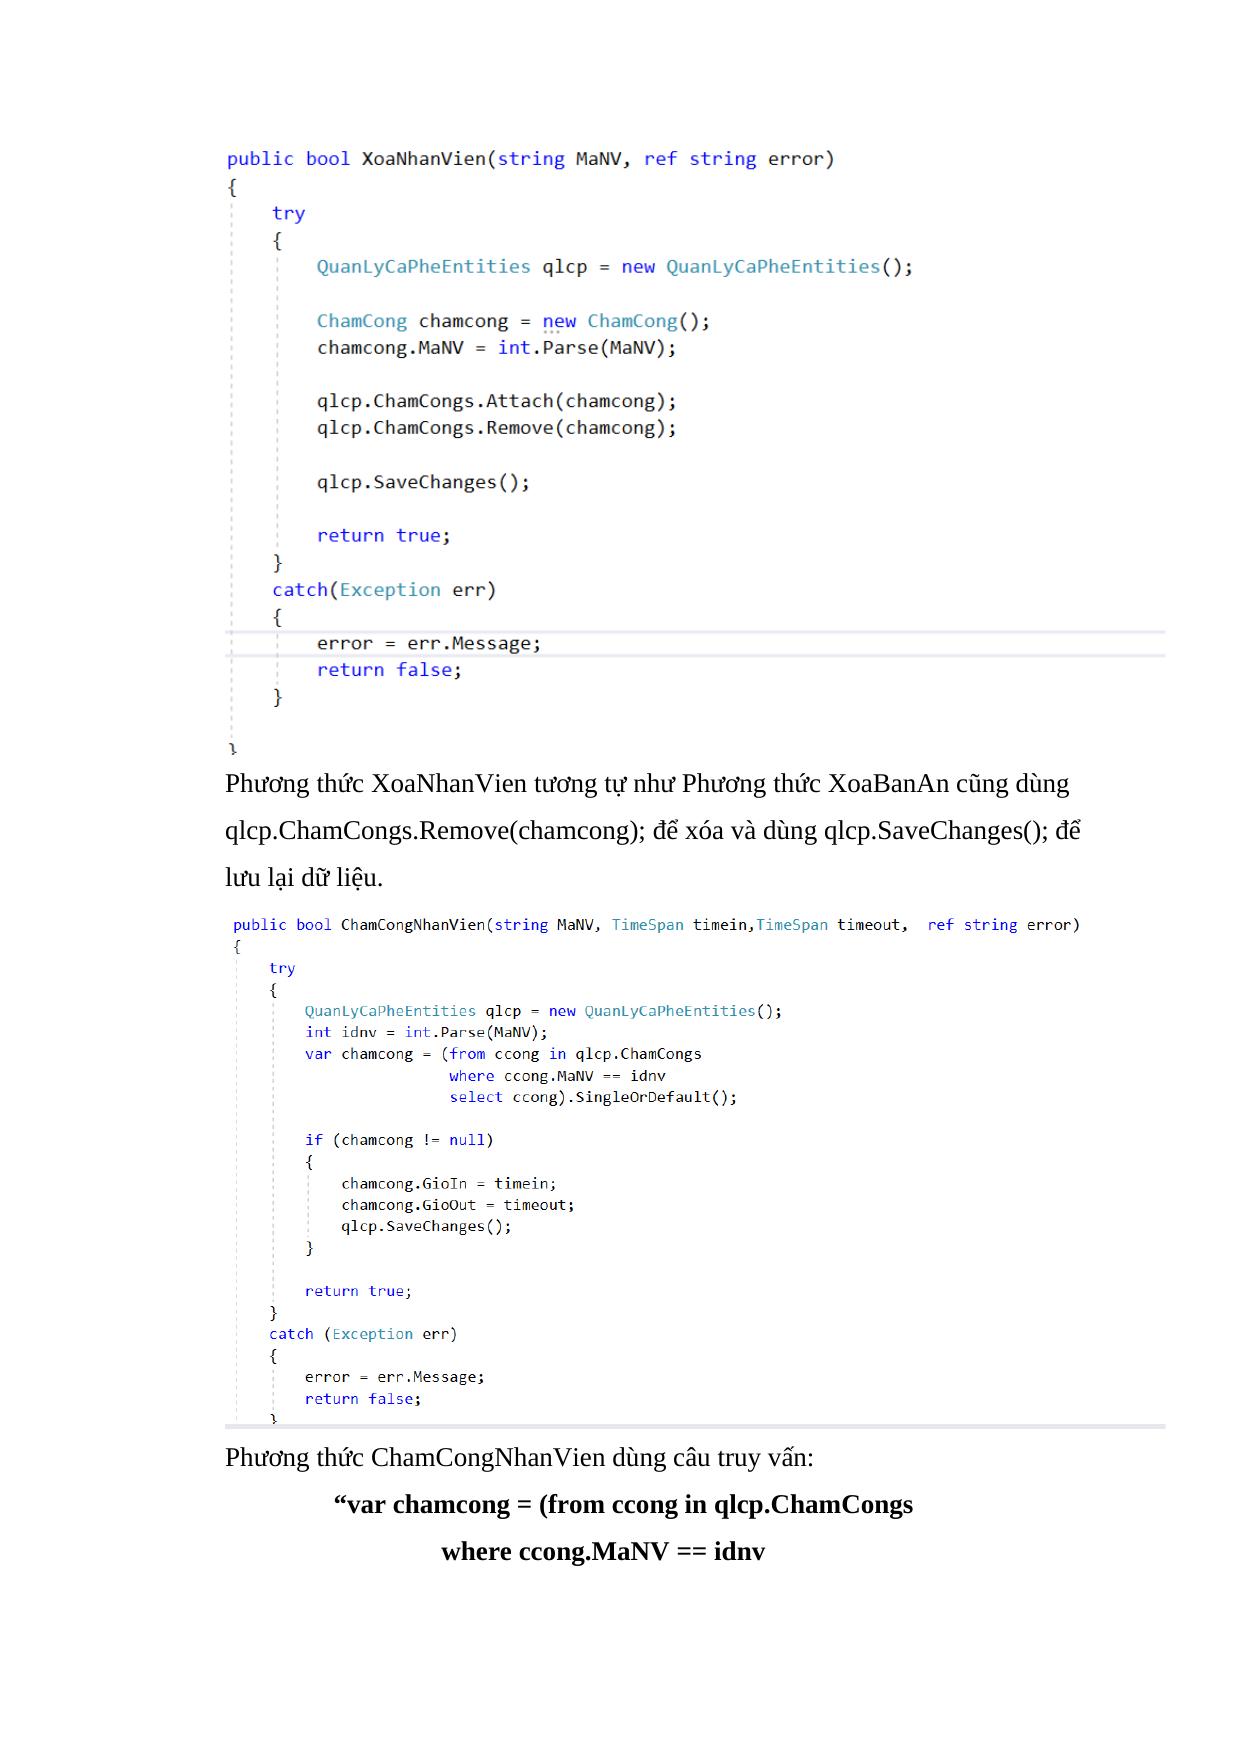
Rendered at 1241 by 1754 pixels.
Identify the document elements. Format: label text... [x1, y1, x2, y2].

text “var chamcong = (from ccong in qlcp.ChamCongs [225, 1488, 1090, 1519]
text where ccong.MaNV == idnv [225, 1534, 1090, 1566]
picture [225, 907, 1166, 1429]
text Phương thức ChamCongNhanVien dùng câu truy vấn: [225, 1441, 1090, 1472]
picture [225, 150, 1166, 755]
text Phương thức XoaNhanVien tương tự như Phương thức XoaBanAn cũng dùng qlcp.ChamCongs.Remove(chamcong); để xóa và dùng qlcp.SaveChanges(); để lưu lại dữ liệu. [225, 767, 1090, 892]
